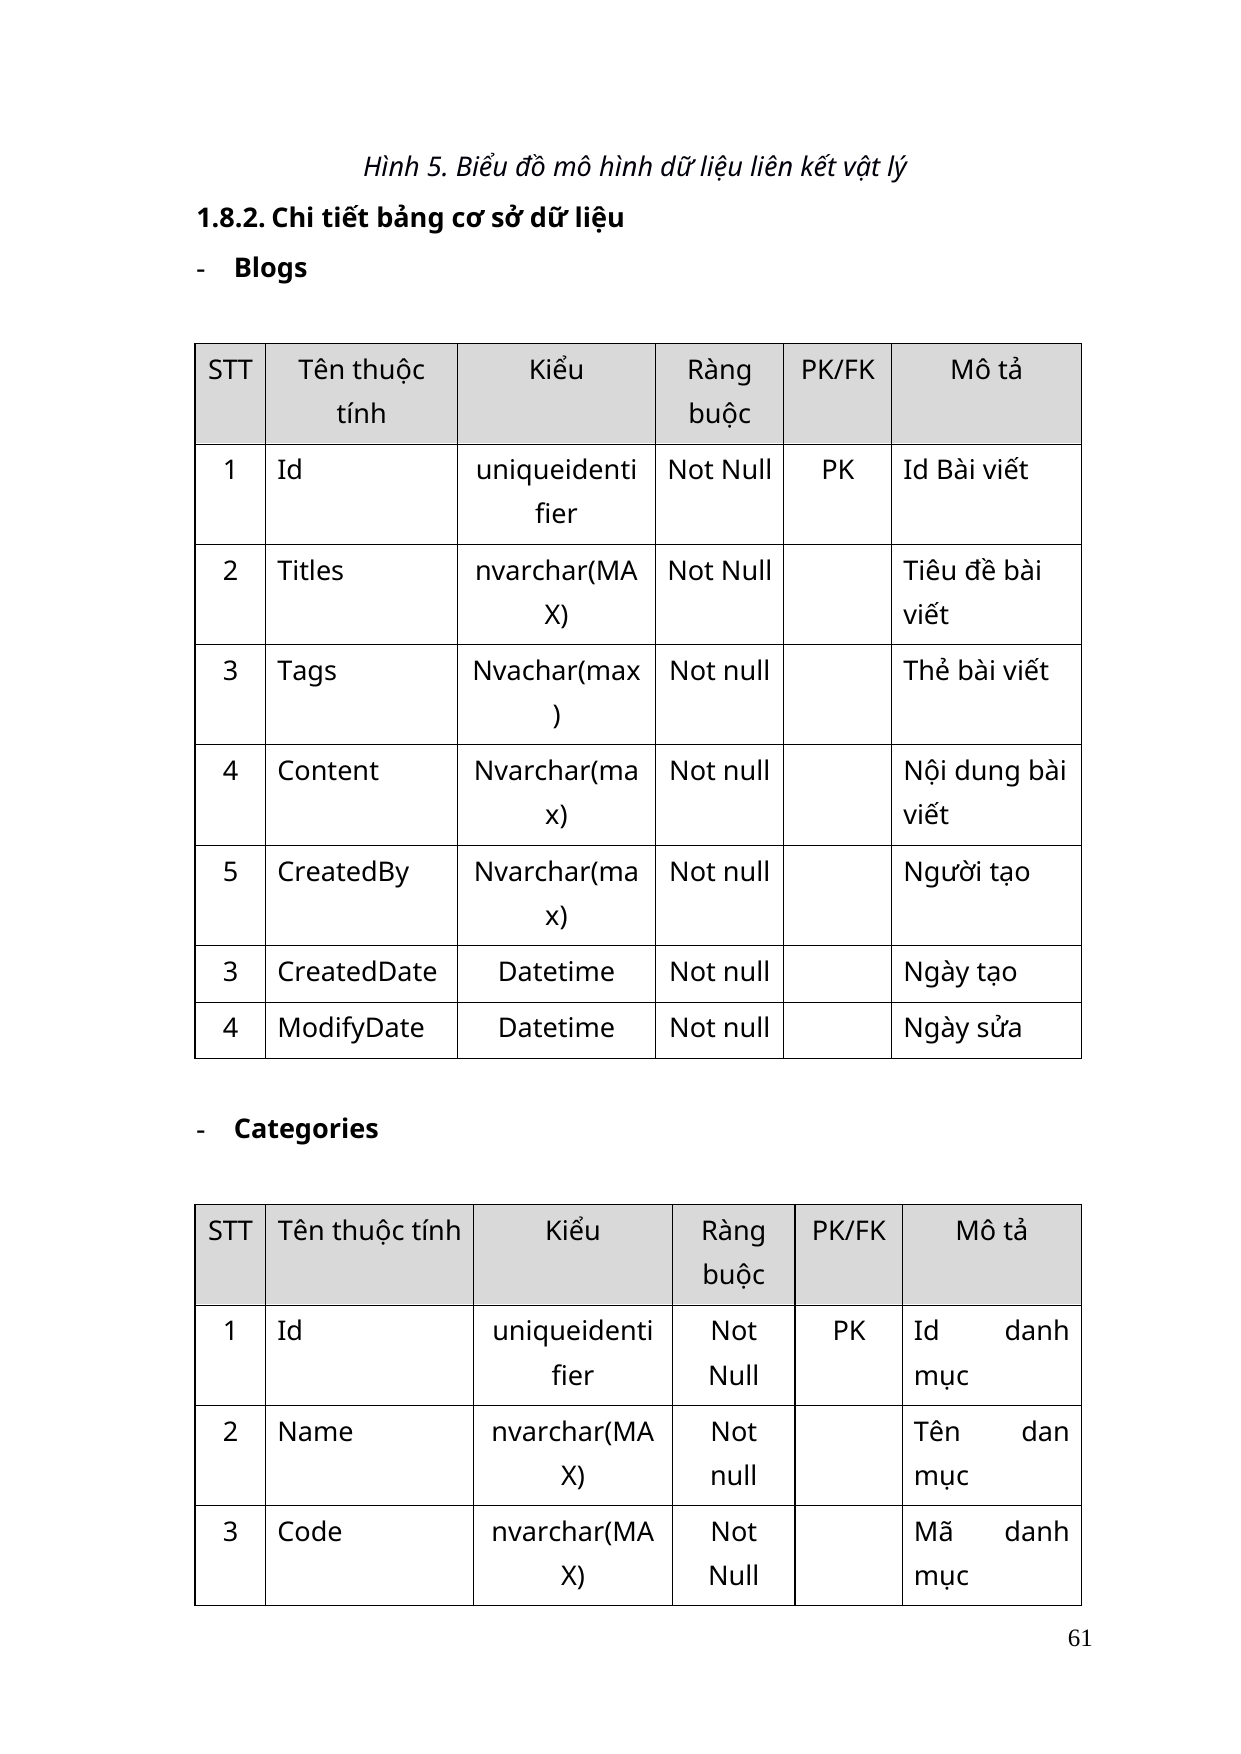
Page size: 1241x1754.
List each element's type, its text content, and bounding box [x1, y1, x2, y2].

table_cell ModifyDate [266, 1003, 457, 1058]
table_cell Id [266, 445, 457, 544]
table_cell 2 [196, 545, 265, 644]
table_cell PK [784, 445, 891, 544]
table_cell Nội dung bài viết [892, 745, 1081, 845]
table_header Mô tả [892, 344, 1081, 443]
table_cell Titles [266, 545, 457, 644]
table_cell Not null [656, 1003, 783, 1058]
list Categories [196, 1109, 1092, 1146]
table_cell Not Null [673, 1506, 794, 1605]
table_cell nvarchar(MAX) [474, 1506, 672, 1605]
table_cell [796, 1406, 902, 1505]
table_cell Người tạo [892, 846, 1081, 945]
table_cell [784, 946, 891, 1002]
table_cell PK [796, 1306, 902, 1405]
table_cell CreatedDate [266, 946, 457, 1002]
table_header Tên thuộc tính [266, 344, 457, 443]
table_header Kiểu [458, 344, 655, 443]
table_cell 1 [196, 1306, 265, 1405]
table_header Mô tả [903, 1205, 1081, 1304]
table_cell Name [266, 1406, 473, 1505]
table_header Ràng buộc [673, 1205, 794, 1304]
table_header Ràng buộc [656, 344, 783, 443]
table_cell Ngày tạo [892, 946, 1081, 1002]
table_cell [784, 645, 891, 744]
table_cell Id danh mục [903, 1306, 1081, 1405]
table_cell Tags [266, 645, 457, 744]
table_header Tên thuộc tính [266, 1205, 473, 1304]
table_cell CreatedBy [266, 846, 457, 945]
table_cell uniqueidentifier [458, 445, 655, 544]
table_cell Content [266, 745, 457, 845]
table_header STT [196, 344, 265, 443]
table_cell Not null [656, 946, 783, 1002]
table_cell nvarchar(MAX) [458, 545, 655, 644]
table_header Kiểu [474, 1205, 672, 1304]
table_cell Id [266, 1306, 473, 1405]
table_cell Nvachar(max) [458, 645, 655, 744]
table_cell 1 [196, 445, 265, 544]
table_cell [784, 745, 891, 845]
table_cell [796, 1506, 902, 1605]
table_cell 4 [196, 1003, 265, 1058]
table_cell Datetime [458, 946, 655, 1002]
table_cell 3 [196, 1506, 265, 1605]
subtitle Chi tiết bảng cơ sở dữ liệu [196, 198, 1092, 235]
table_cell Datetime [458, 1003, 655, 1058]
list Blogs [196, 248, 1092, 285]
table_cell [784, 1003, 891, 1058]
table_cell [784, 846, 891, 945]
table_cell 4 [196, 745, 265, 845]
table_cell nvarchar(MAX) [474, 1406, 672, 1505]
table_cell Mã danh mục [903, 1506, 1081, 1605]
table_cell [784, 545, 891, 644]
table_cell 3 [196, 645, 265, 744]
table_header STT [196, 1205, 265, 1304]
table_header PK/FK [796, 1205, 902, 1304]
table_cell 5 [196, 846, 265, 945]
table_cell 2 [196, 1406, 265, 1505]
table_cell Tiêu đề bài viết [892, 545, 1081, 644]
table_cell Not null [673, 1406, 794, 1505]
table_header PK/FK [784, 344, 891, 443]
table_cell Nvarchar(max) [458, 745, 655, 845]
table_cell Thẻ bài viết [892, 645, 1081, 744]
table_cell Code [266, 1506, 473, 1605]
table_cell Not Null [656, 445, 783, 544]
table_cell Not null [656, 846, 783, 945]
table_cell Id Bài viết [892, 445, 1081, 544]
table_cell Not null [656, 745, 783, 845]
text Hình 5. Biểu đồ mô hình dữ liệu liên kết vật lý [207, 148, 1063, 184]
table_cell Tên dan mục [903, 1406, 1081, 1505]
table_cell Not null [656, 645, 783, 744]
table_cell Not Null [656, 545, 783, 644]
table_cell Nvarchar(max) [458, 846, 655, 945]
table_cell 3 [196, 946, 265, 1002]
table_cell uniqueidentifier [474, 1306, 672, 1405]
table_cell Not Null [673, 1306, 794, 1405]
table_cell Ngày sửa [892, 1003, 1081, 1058]
